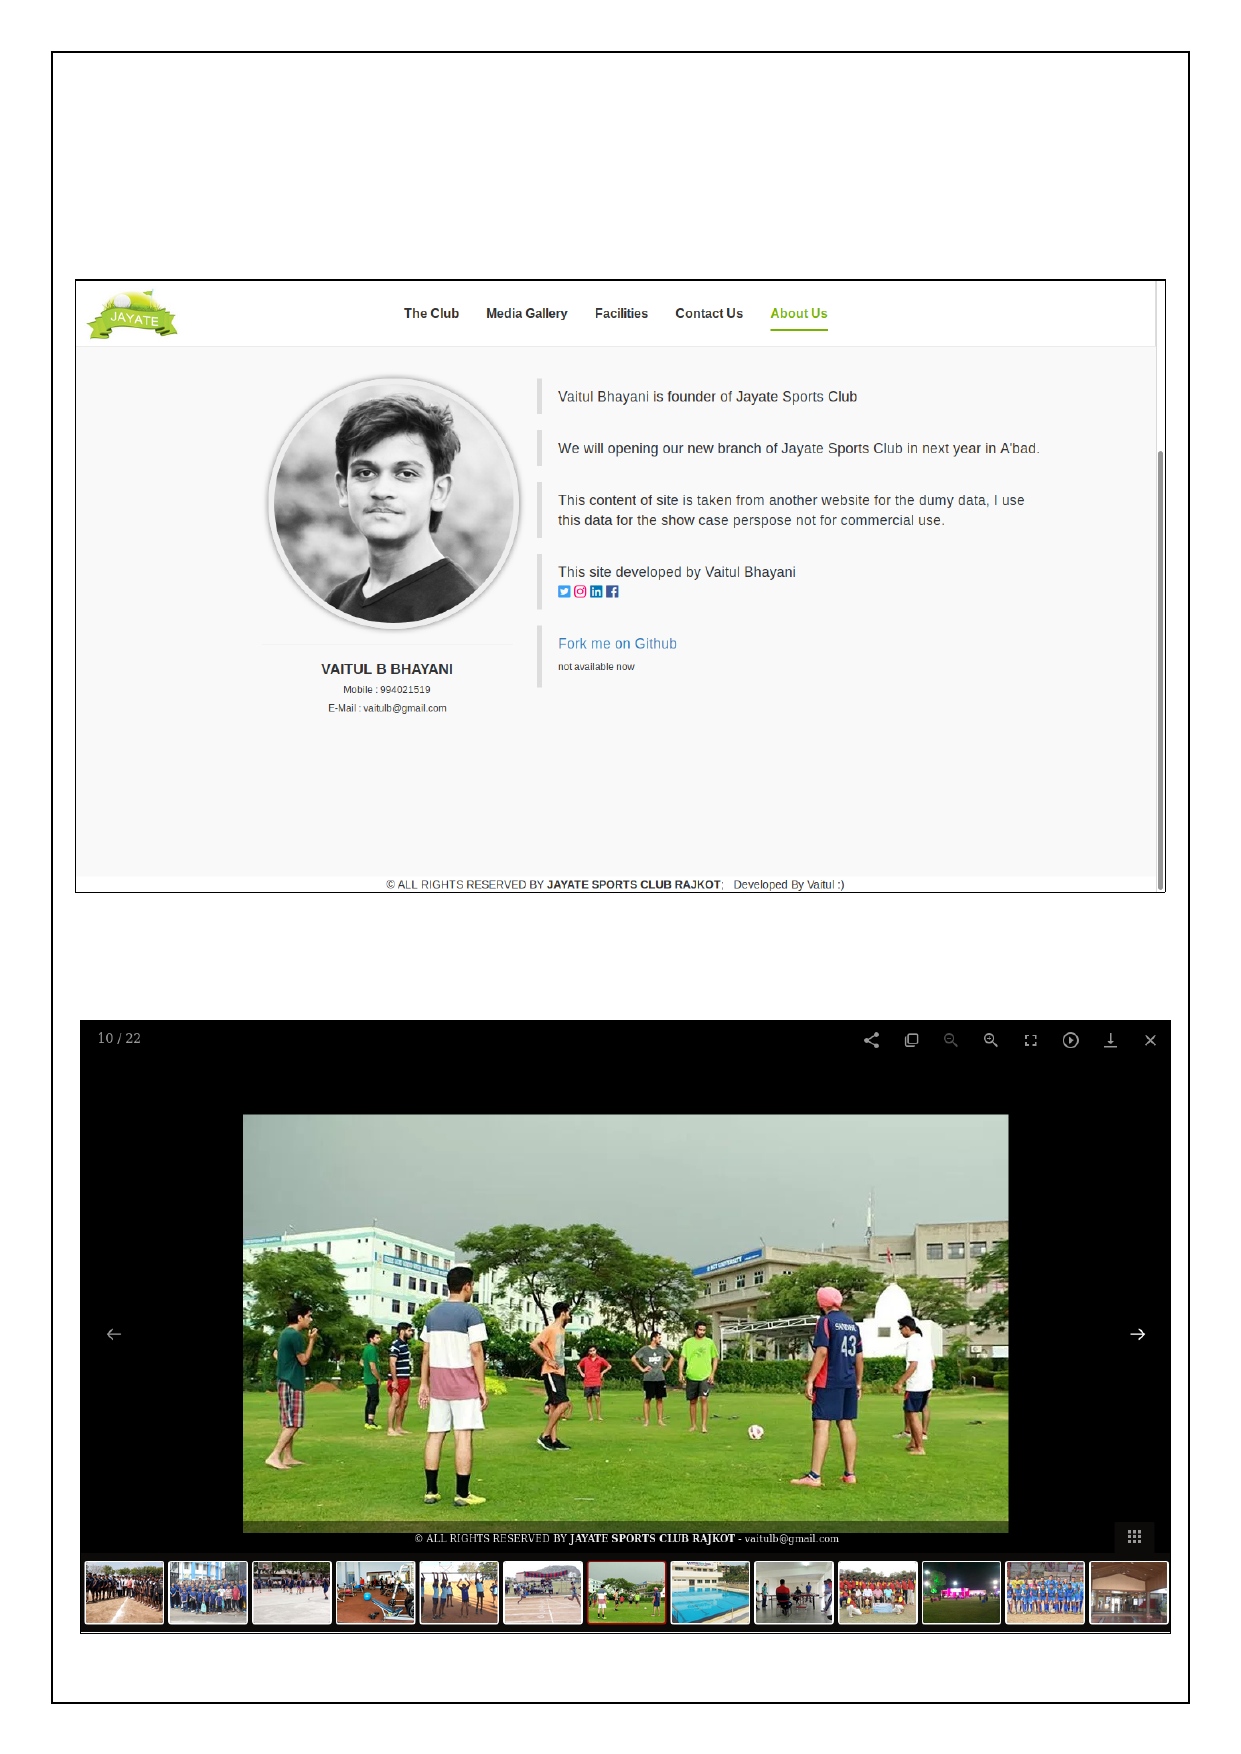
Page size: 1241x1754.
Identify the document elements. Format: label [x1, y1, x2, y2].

picture [81, 1021, 1170, 1632]
picture [76, 280, 1165, 892]
